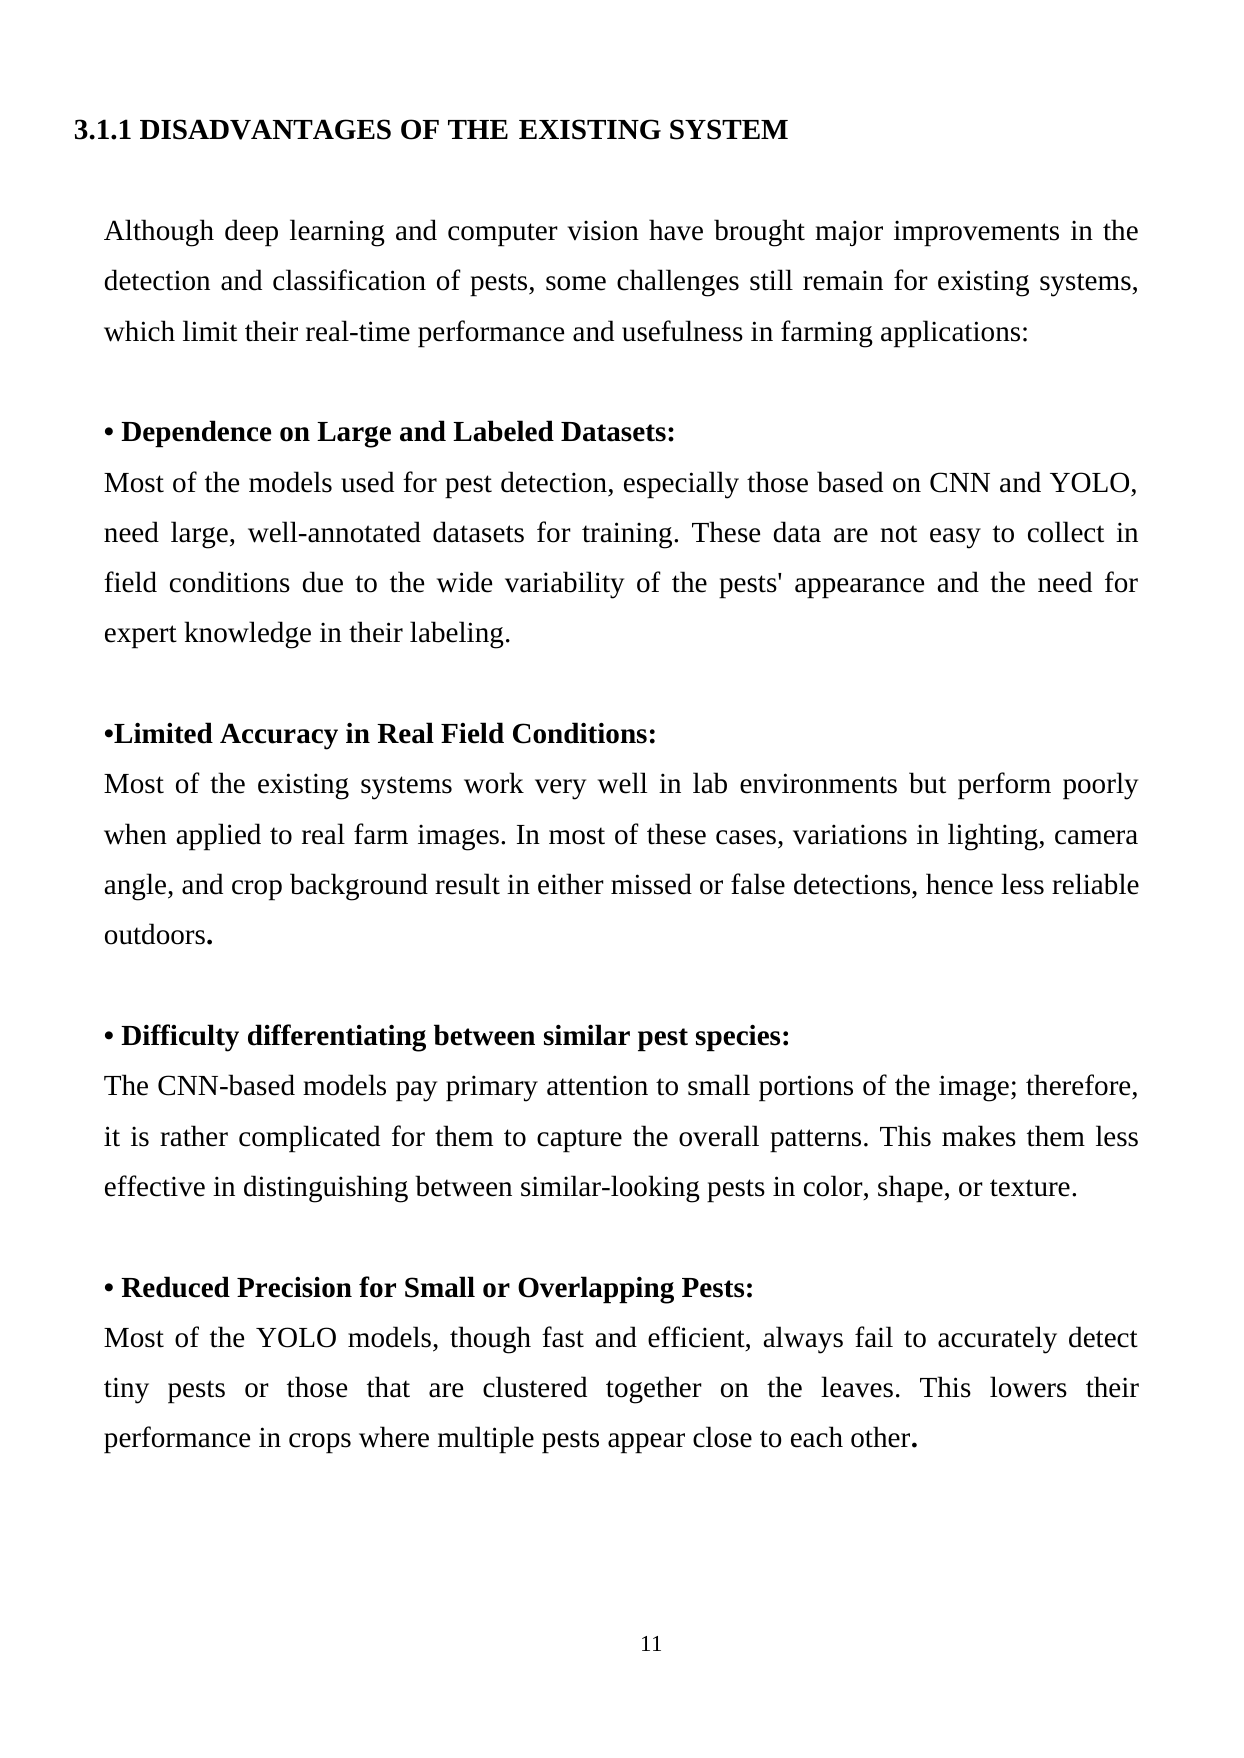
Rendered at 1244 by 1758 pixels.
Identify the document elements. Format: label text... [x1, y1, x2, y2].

subtitle The CNN-based models pay primary attention to small portions of the image; therefore, it is rather complicated for them to capture the overall patterns. This makes them less effective in distinguishing between similar-looking pests in color, shape, or texture. [104, 1068, 1140, 1203]
subtitle 3.1.1 DISADVANTAGES OF THE EXISTING SYSTEM [0, 112, 1140, 146]
subtitle • Reduced Precision for Small or Overlapping Pests: [104, 1270, 1140, 1303]
subtitle Most of the models used for pest detection, especially those based on CNN and YOLO, need large, well-annotated datasets for training. These data are not easy to collect in field conditions due to the wide variability of the pests' appearance and the need for expert knowledge in their labeling. [104, 465, 1140, 649]
subtitle • Dependence on Large and Labeled Datasets: [104, 414, 1140, 448]
subtitle Most of the existing systems work very well in lab environments but perform poorly when applied to real farm images. In most of these cases, variations in lighting, camera angle, and crop background result in either missed or false detections, hence less reliable outdoors. [104, 767, 1140, 951]
subtitle • Difficulty differentiating between similar pest species: [104, 1018, 1140, 1052]
subtitle Most of the YOLO models, though fast and efficient, always fail to accurately detect tiny pests or those that are clustered together on the leaves. This lowers their performance in crops where multiple pests appear close to each other. [104, 1320, 1140, 1454]
subtitle Although deep learning and computer vision have brought major improvements in the detection and classification of pests, some challenges still remain for existing systems, which limit their real-time performance and usefulness in farming applications: [104, 213, 1140, 347]
subtitle •Limited Accuracy in Real Field Conditions: [104, 716, 1140, 750]
